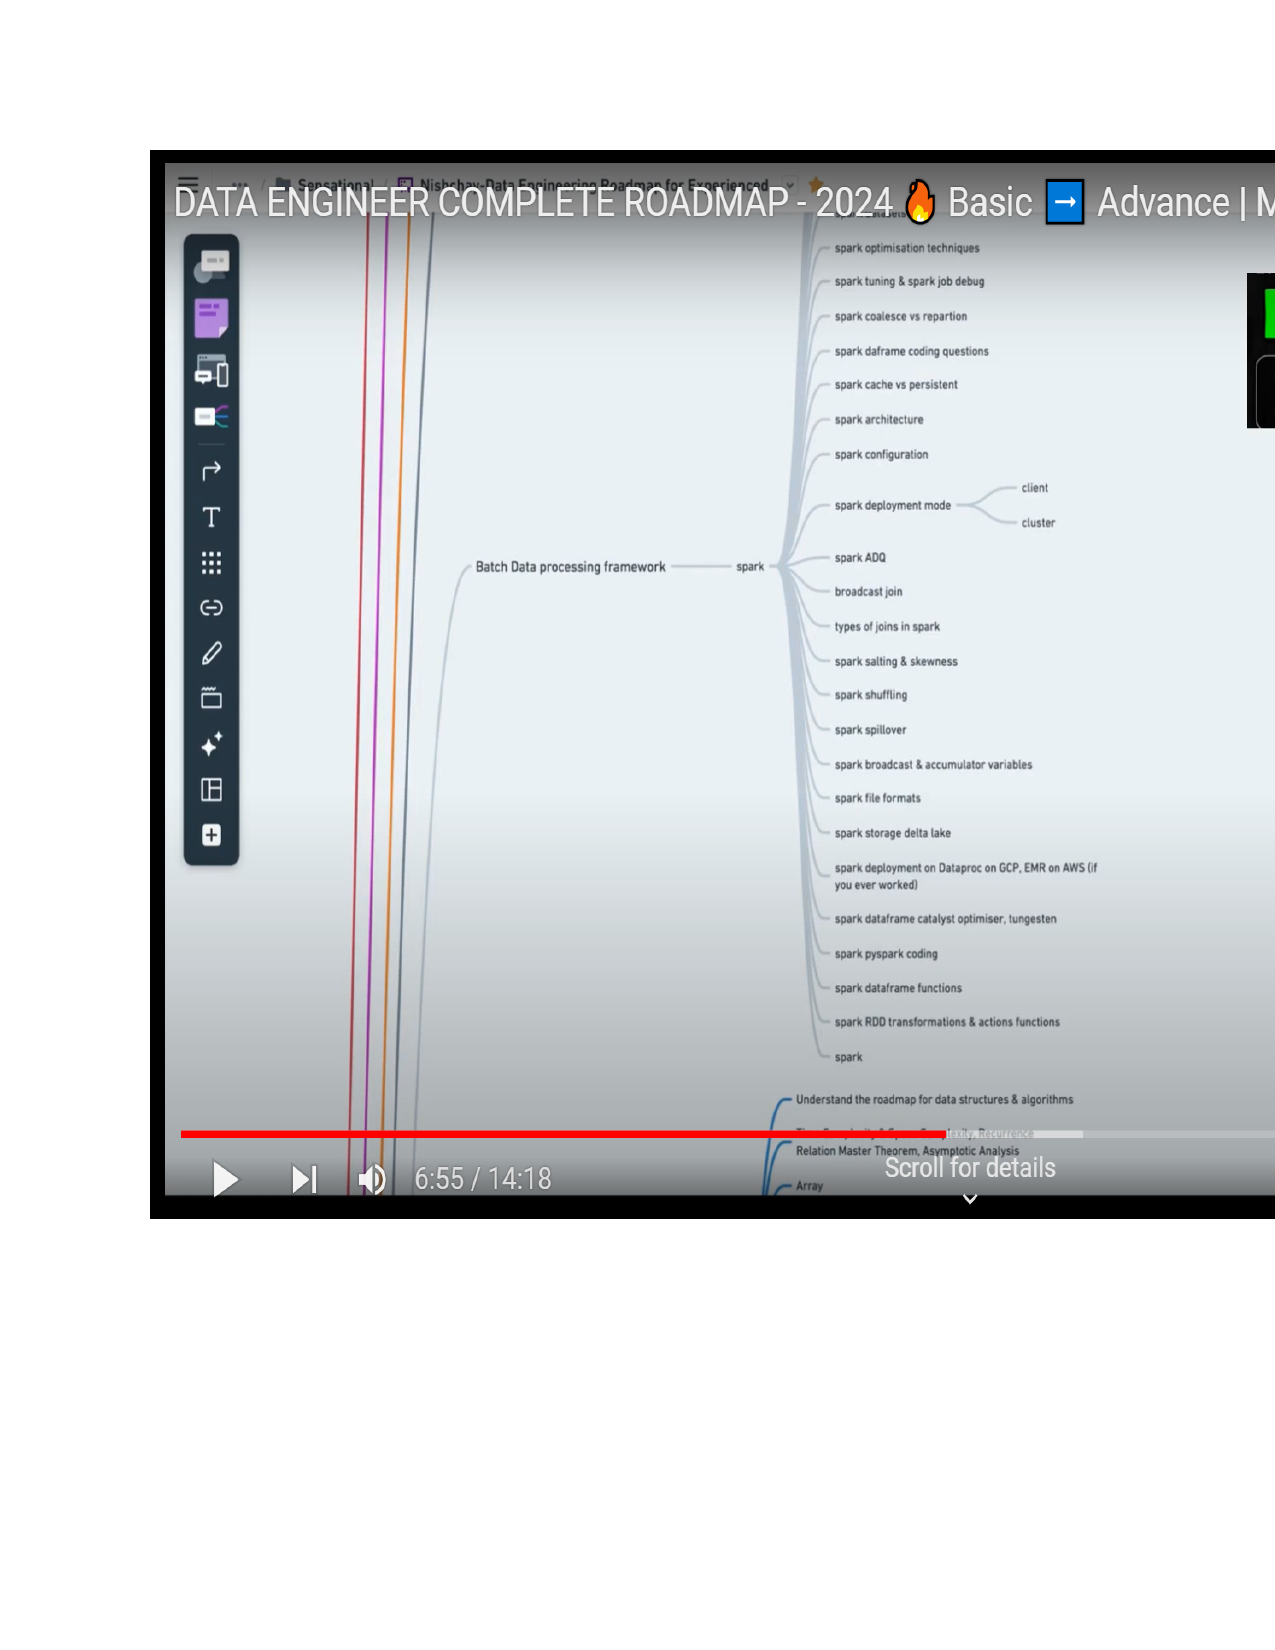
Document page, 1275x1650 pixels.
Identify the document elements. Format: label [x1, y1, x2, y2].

picture [150, 150, 1275, 1219]
